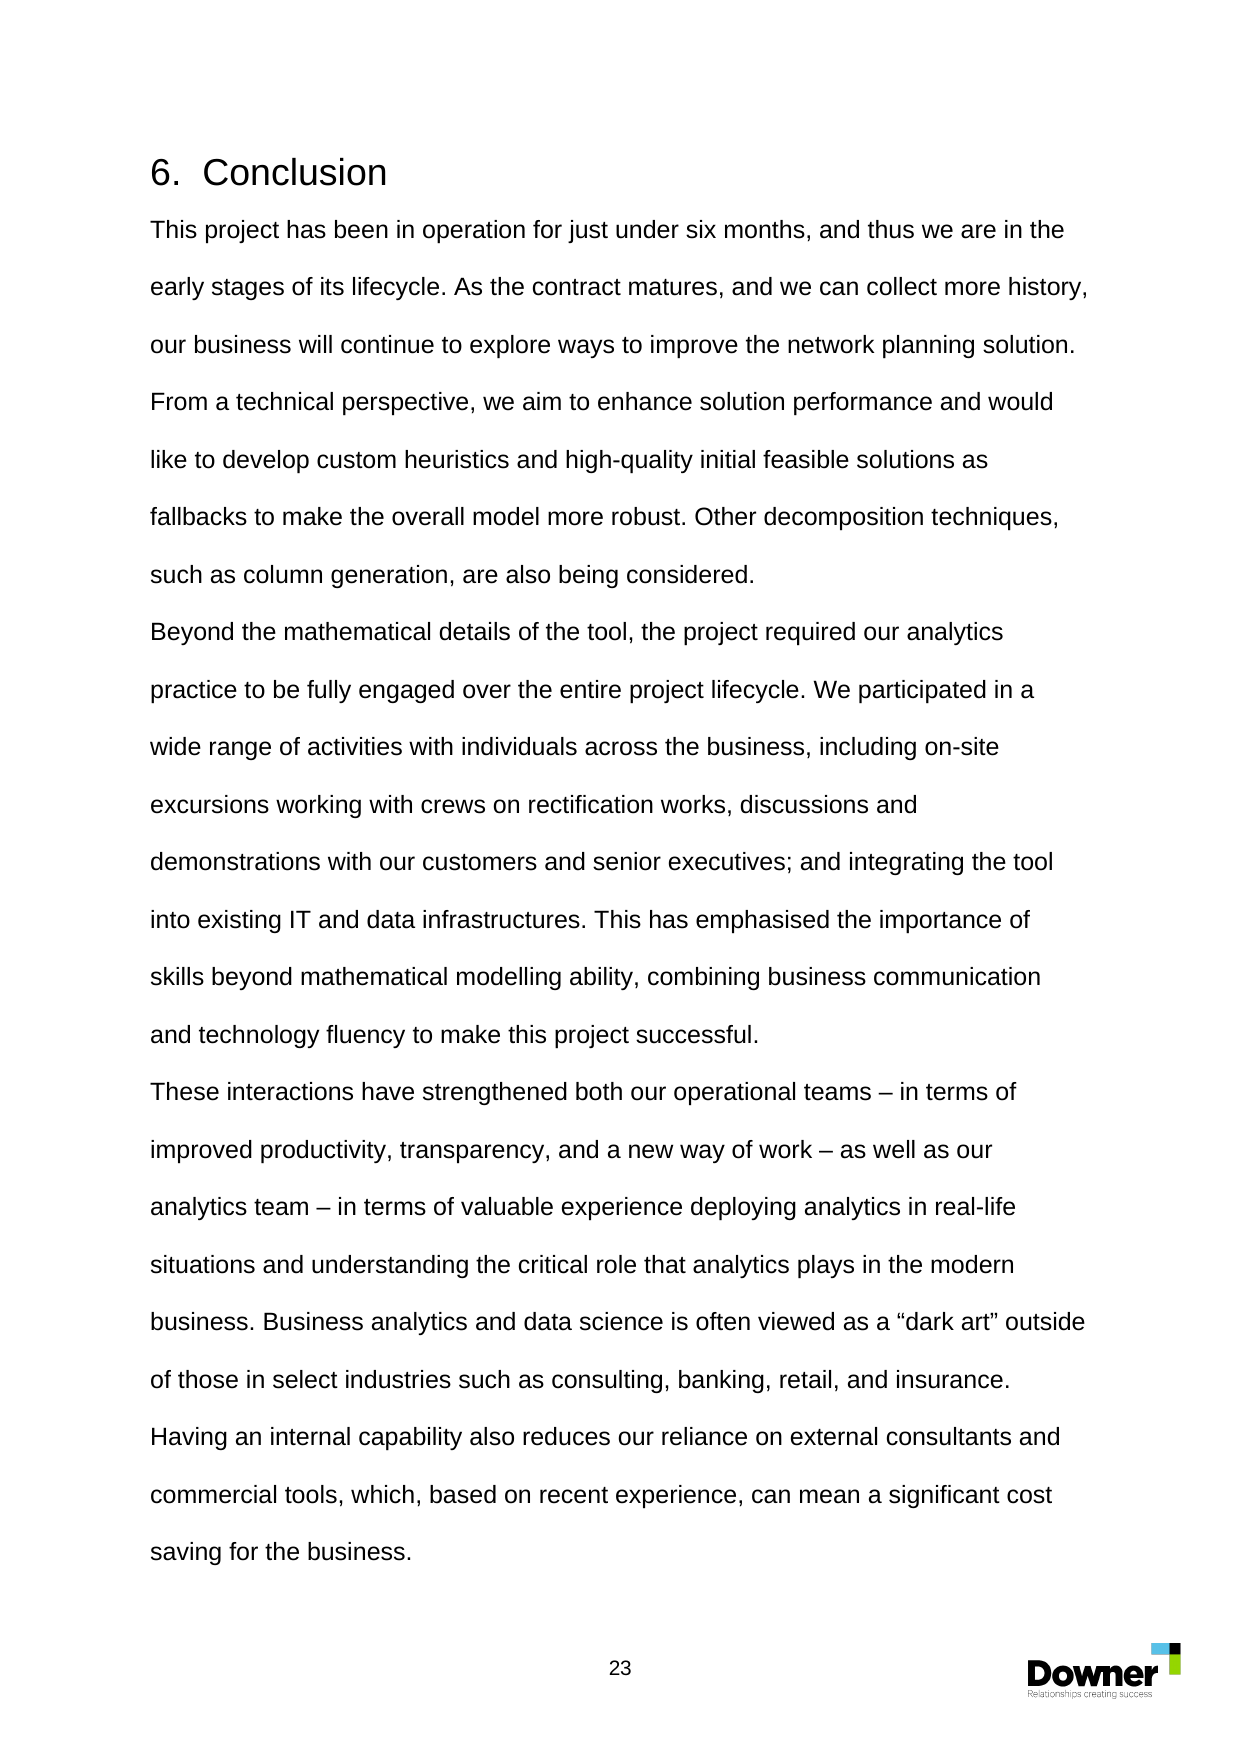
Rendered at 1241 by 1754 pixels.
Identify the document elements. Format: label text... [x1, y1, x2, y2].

text Beyond the mathematical details of the tool, the project required our analytics practice to be fully engaged over the entire project lifecycle. We participated in a wide range of activities with individuals across the business, including on-site excursions working with crews on rectification works, discussions and demonstrations with our customers and senior executives; and integrating the tool into existing IT and data infrastructures. This has emphasised the importance of skills beyond mathematical modelling ability, combining business communication and technology fluency to make this project successful. [150, 617, 1090, 1048]
picture [1028, 1643, 1182, 1699]
text This project has been in operation for just under six months, and thus we are in the early stages of its lifecycle. As the contract matures, and we can collect more history, our business will continue to explore ways to improve the network planning solution. From a technical perspective, we aim to enhance solution performance and would like to develop custom heuristics and high-quality initial feasible solutions as fallbacks to make the overall model more robust. Other decomposition techniques, such as column generation, are also being considered. [150, 215, 1090, 588]
text These interactions have strengthened both our operational teams – in terms of improved productivity, transparency, and a new way of work – as well as our analytics team – in terms of valuable experience deploying analytics in real-life situations and understanding the critical role that analytics plays in the modern business. Business analytics and data science is often viewed as a “dark art” outside of those in select industries such as consulting, banking, retail, and insurance. [150, 1077, 1090, 1393]
subtitle Conclusion [150, 150, 1090, 193]
text Having an internal capability also reduces our reliance on external consultants and commercial tools, which, based on recent experience, can mean a significant cost saving for the business. [150, 1422, 1090, 1566]
